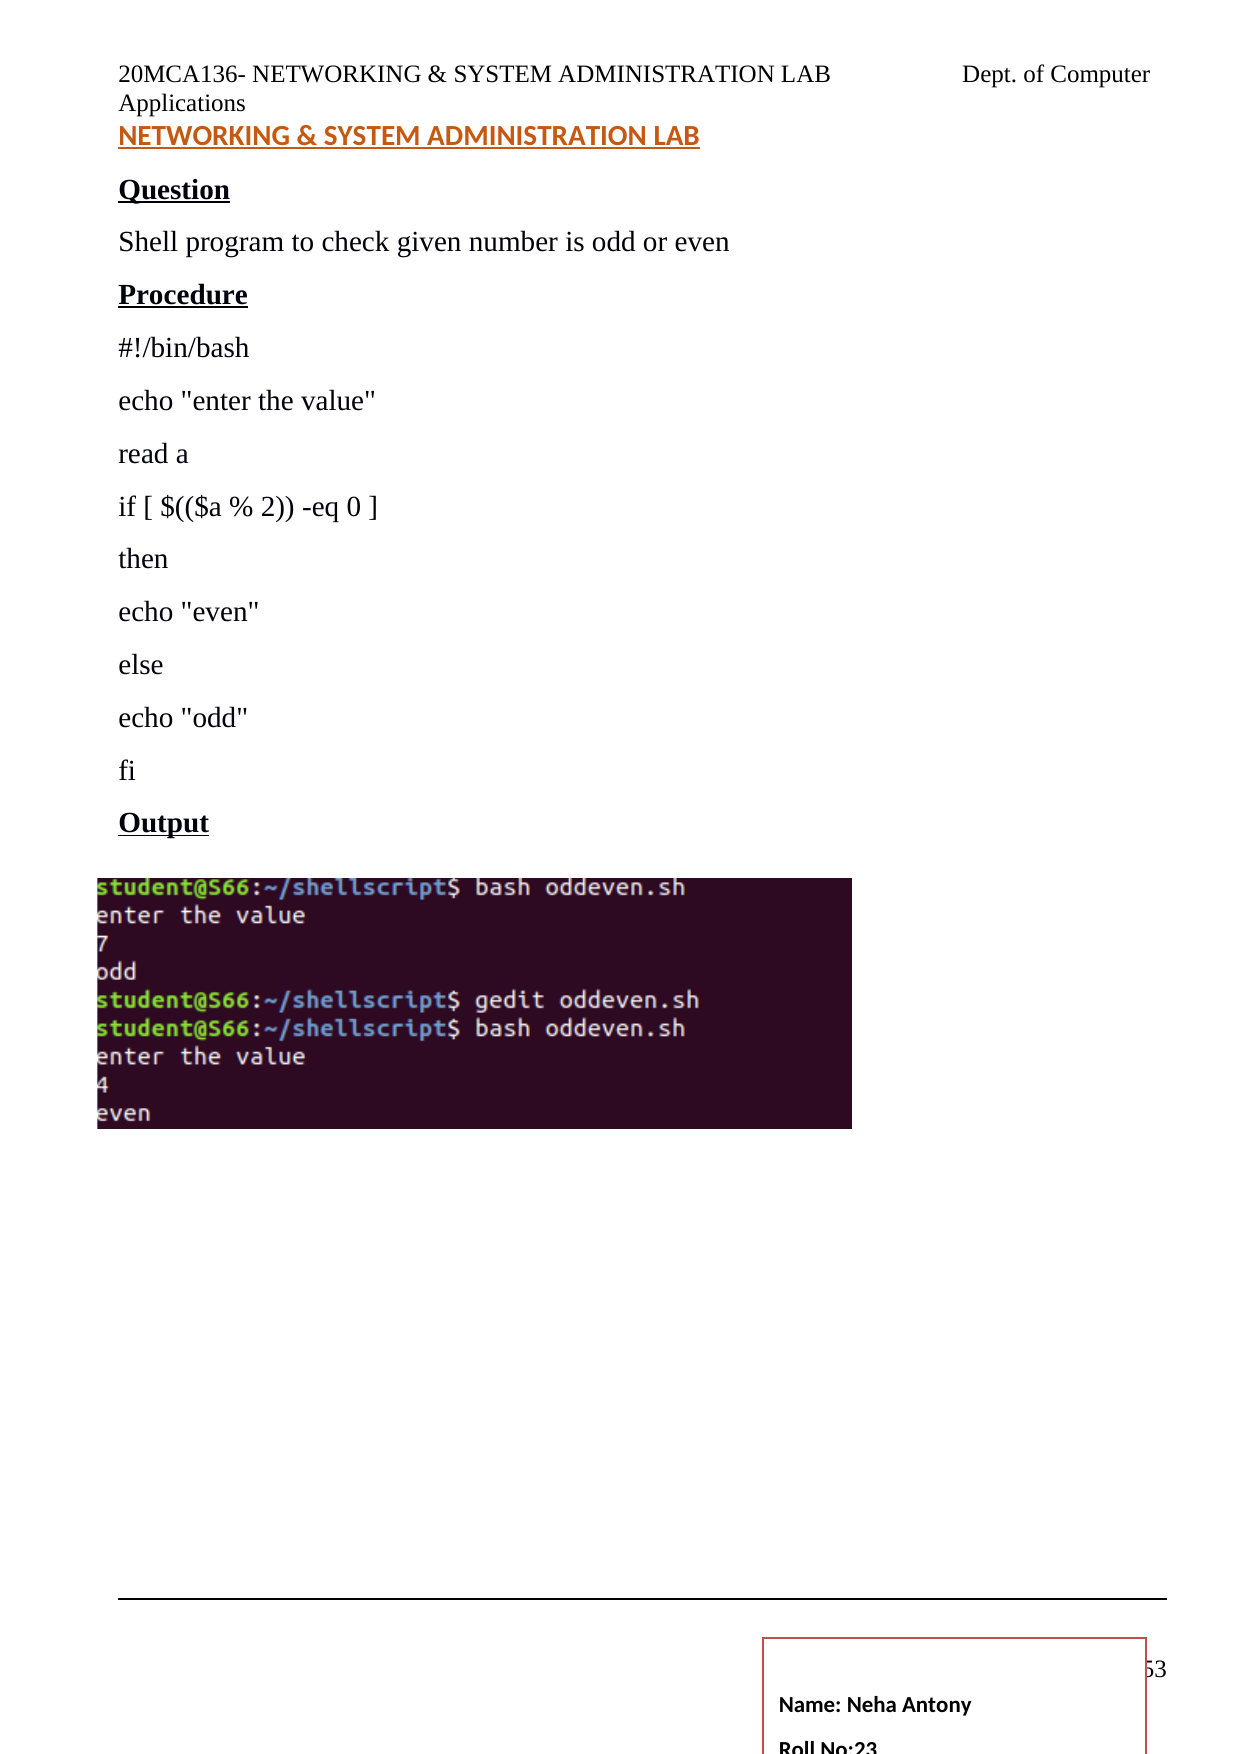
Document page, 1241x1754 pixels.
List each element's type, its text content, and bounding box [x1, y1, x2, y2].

text Procedure [118, 277, 1167, 311]
text fi [118, 753, 1167, 786]
text Shell program to check given number is odd or even [118, 224, 1167, 258]
text echo "even" [118, 594, 1167, 628]
text Output [118, 806, 1167, 839]
text Question [118, 172, 1167, 205]
text then [118, 541, 1167, 575]
text if [ $(($a % 2)) -eq 0 ] [118, 489, 1167, 522]
text read a [118, 436, 1167, 469]
text echo "odd" [118, 700, 1167, 733]
text #!/bin/bash [118, 330, 1167, 364]
picture [97, 878, 852, 1129]
text echo "enter the value" [118, 383, 1167, 417]
text else [118, 647, 1167, 681]
text NETWORKING & SYSTEM ADMINISTRATION LAB [118, 117, 1167, 152]
